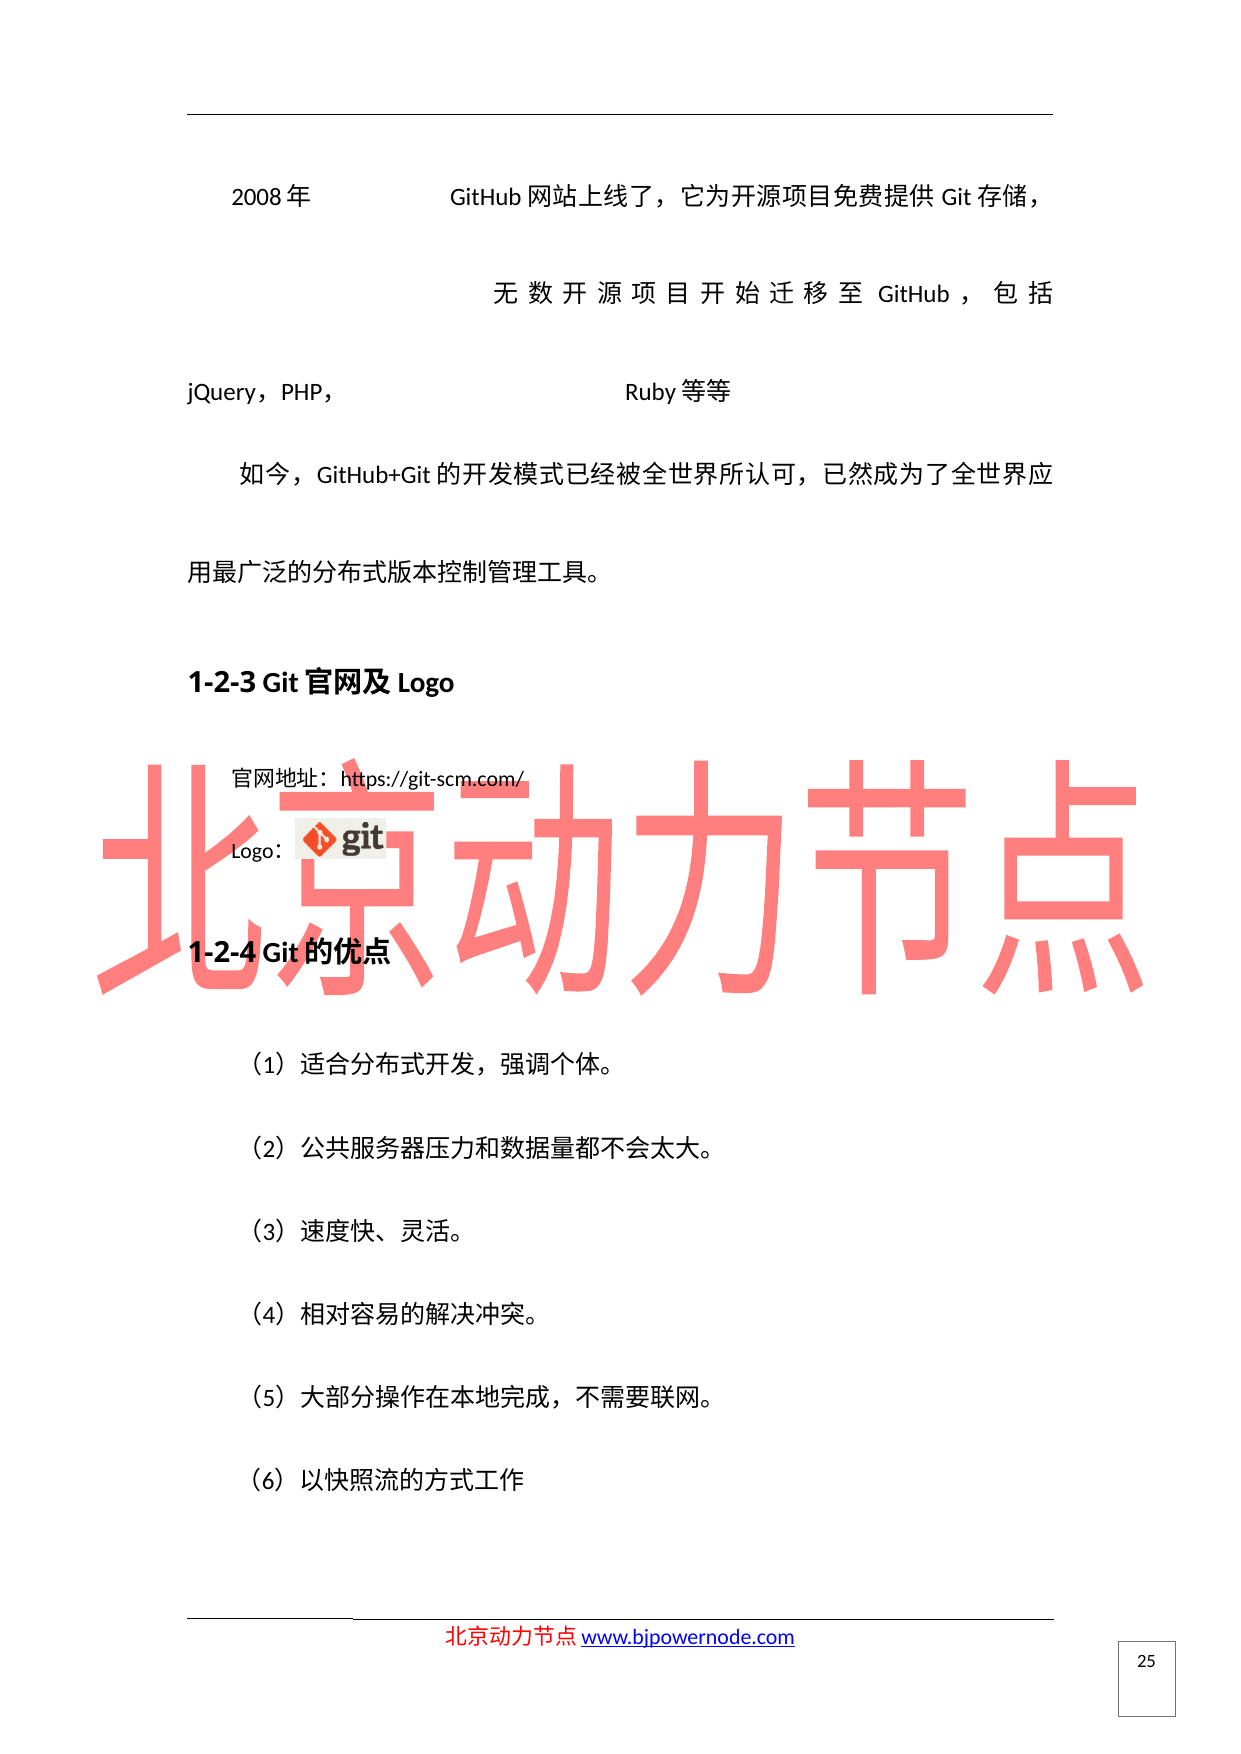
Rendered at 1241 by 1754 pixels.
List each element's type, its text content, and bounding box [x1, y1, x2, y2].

text Logo： [187, 809, 1053, 874]
picture [295, 818, 387, 859]
text 2008年 GitHub网站上线了，它为开源项目免费提供Git存储， 无数开源项目开始迁移至GitHub，包括jQuery，PHP， Ruby等等 [187, 162, 1053, 422]
text （1）适合分布式开发，强调个体。 [187, 1031, 1053, 1096]
text （5）大部分操作在本地完成，不需要联网。 [187, 1363, 1053, 1428]
text 如今，GitHub+Git的开发模式已经被全世界所认可，已然成为了全世界应用最广泛的分布式版本控制管理工具。 [187, 440, 1053, 603]
subtitle 1-2-3 Git官网及Logo [187, 648, 1053, 713]
text 官网地址：https://git-scm.com/ [187, 761, 1053, 793]
subtitle 1-2-4 Git的优点 [187, 917, 1053, 982]
text （4）相对容易的解决冲突。 [187, 1280, 1053, 1345]
text （6）以快照流的方式工作 [187, 1446, 1053, 1511]
text （3）速度快、灵活。 [187, 1197, 1053, 1262]
text （2）公共服务器压力和数据量都不会太大。 [187, 1114, 1053, 1179]
